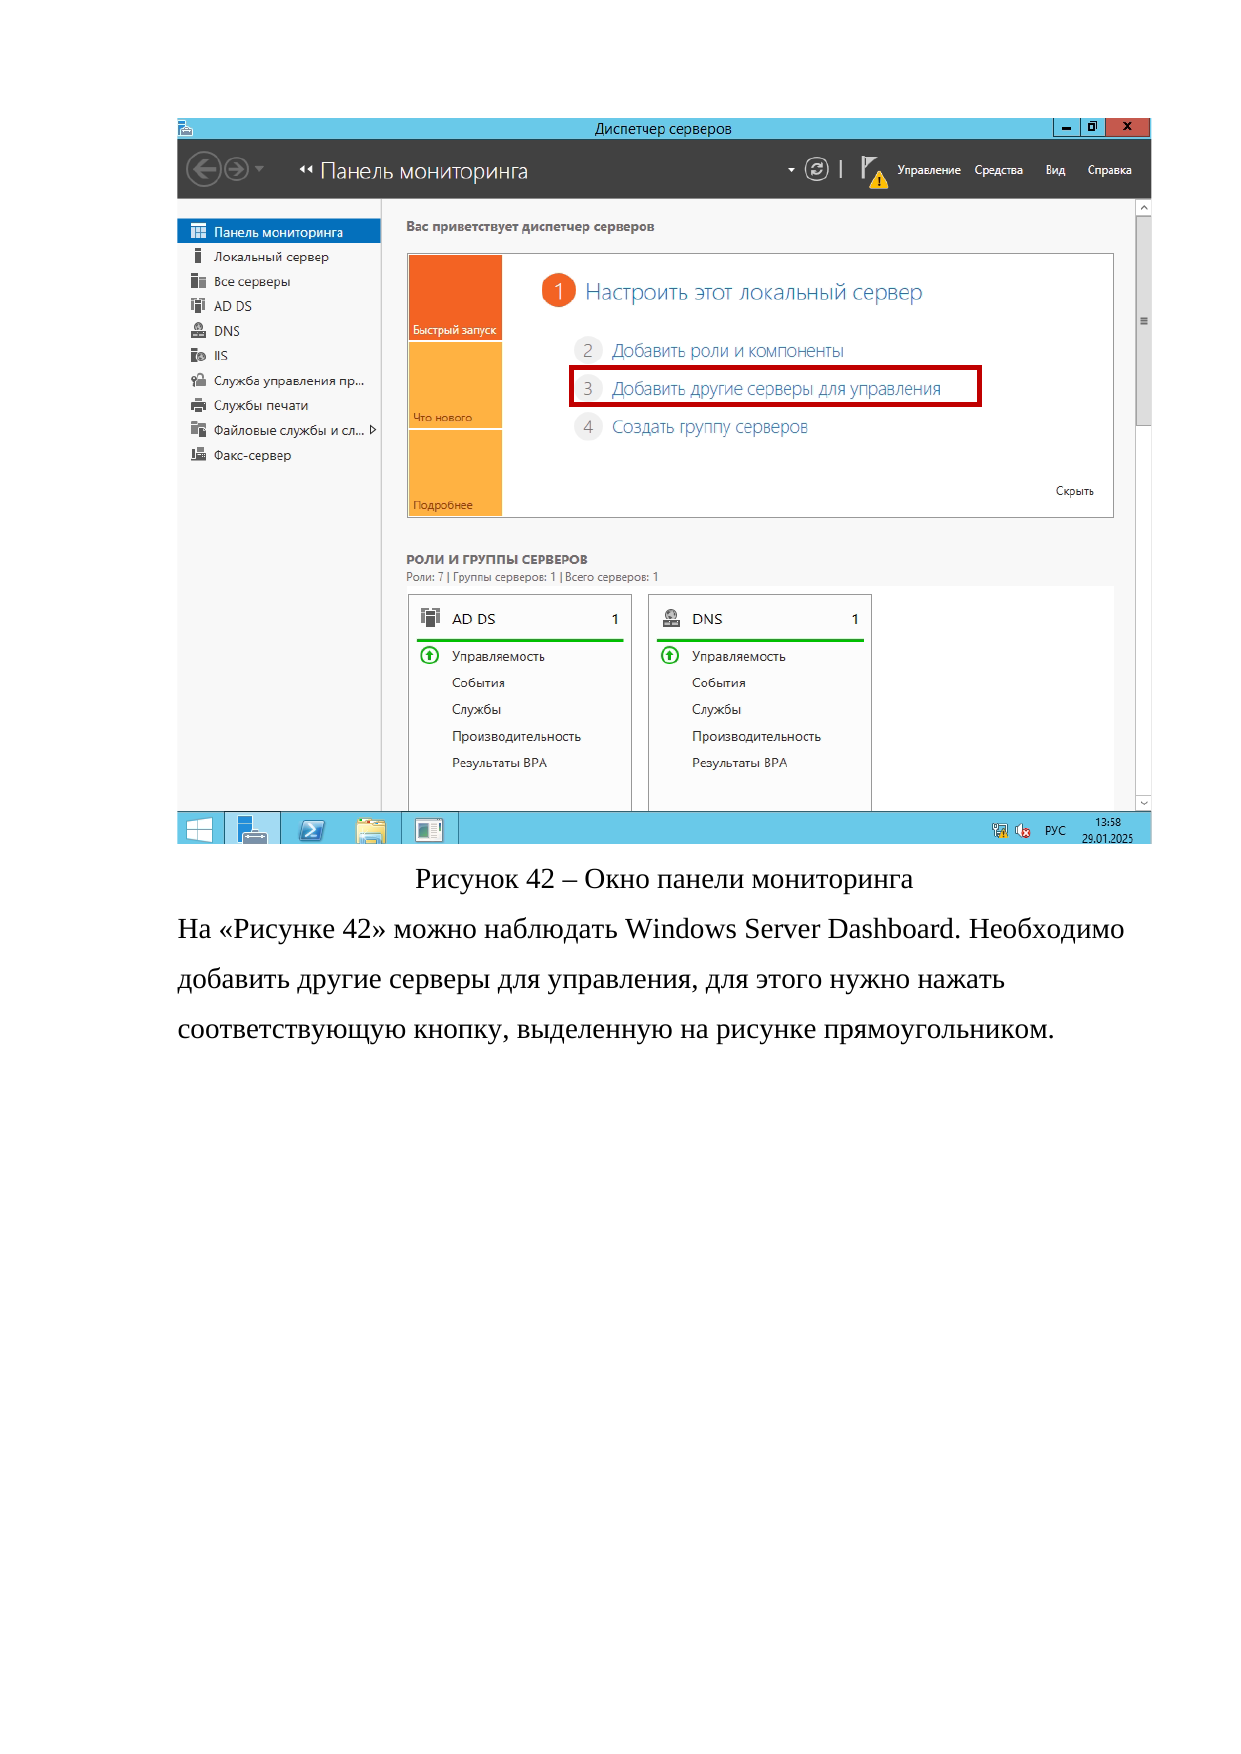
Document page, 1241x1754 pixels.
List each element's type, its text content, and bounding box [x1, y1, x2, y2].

text На «Рисунке 42» можно наблюдать Windows Server Dashboard. Необходимо добавить другие серверы для управления, для этого нужно нажать соответствующую кнопку, выделенную на рисунке прямоугольником. [177, 911, 1152, 1045]
text Рисунок 42 – Окно панели мониторинга [177, 861, 1152, 894]
picture [177, 118, 1152, 844]
